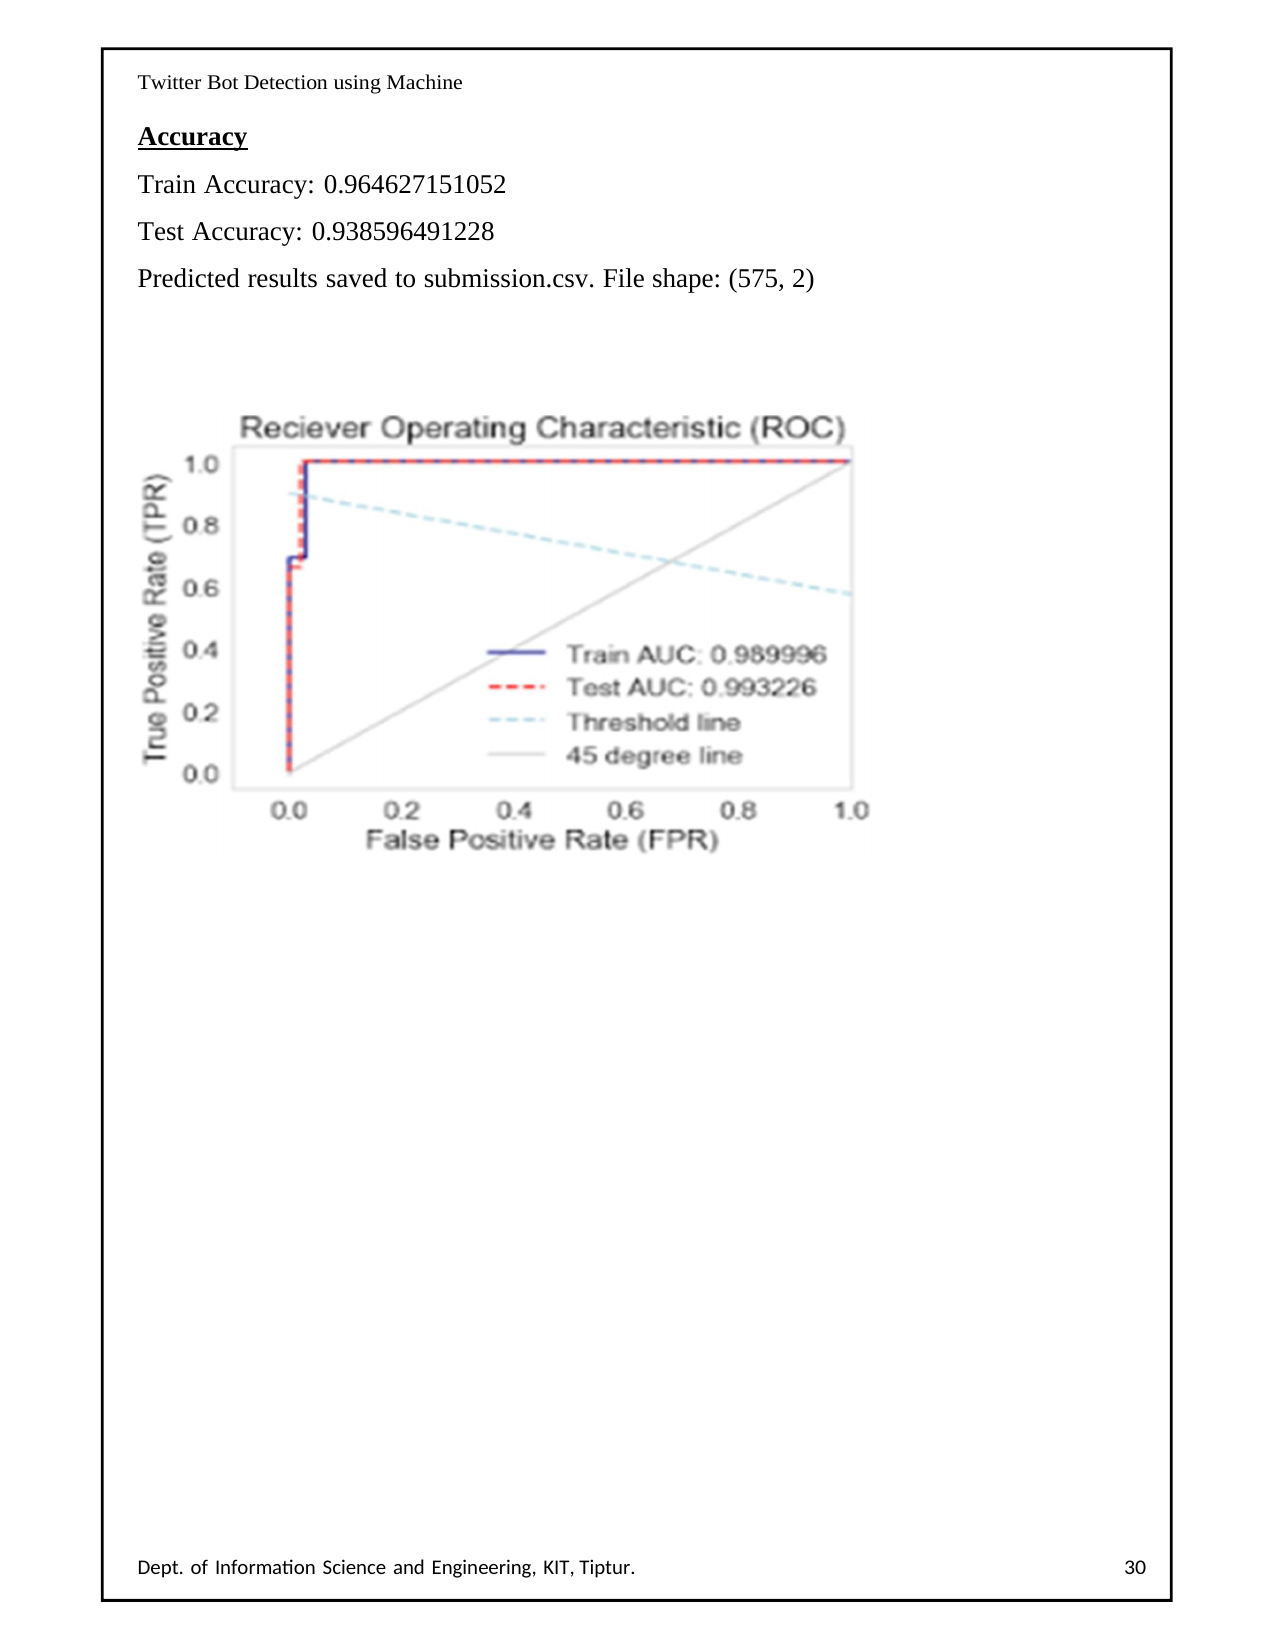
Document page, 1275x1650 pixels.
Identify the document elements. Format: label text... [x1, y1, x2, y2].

text Train Accuracy: 0.964627151052 [137, 168, 1177, 199]
text Predicted results saved to submission.csv. File shape: (575, 2) [137, 262, 1177, 293]
picture [140, 415, 872, 858]
subtitle Accuracy [137, 121, 1177, 152]
text Test Accuracy: 0.938596491228 [137, 215, 1177, 246]
